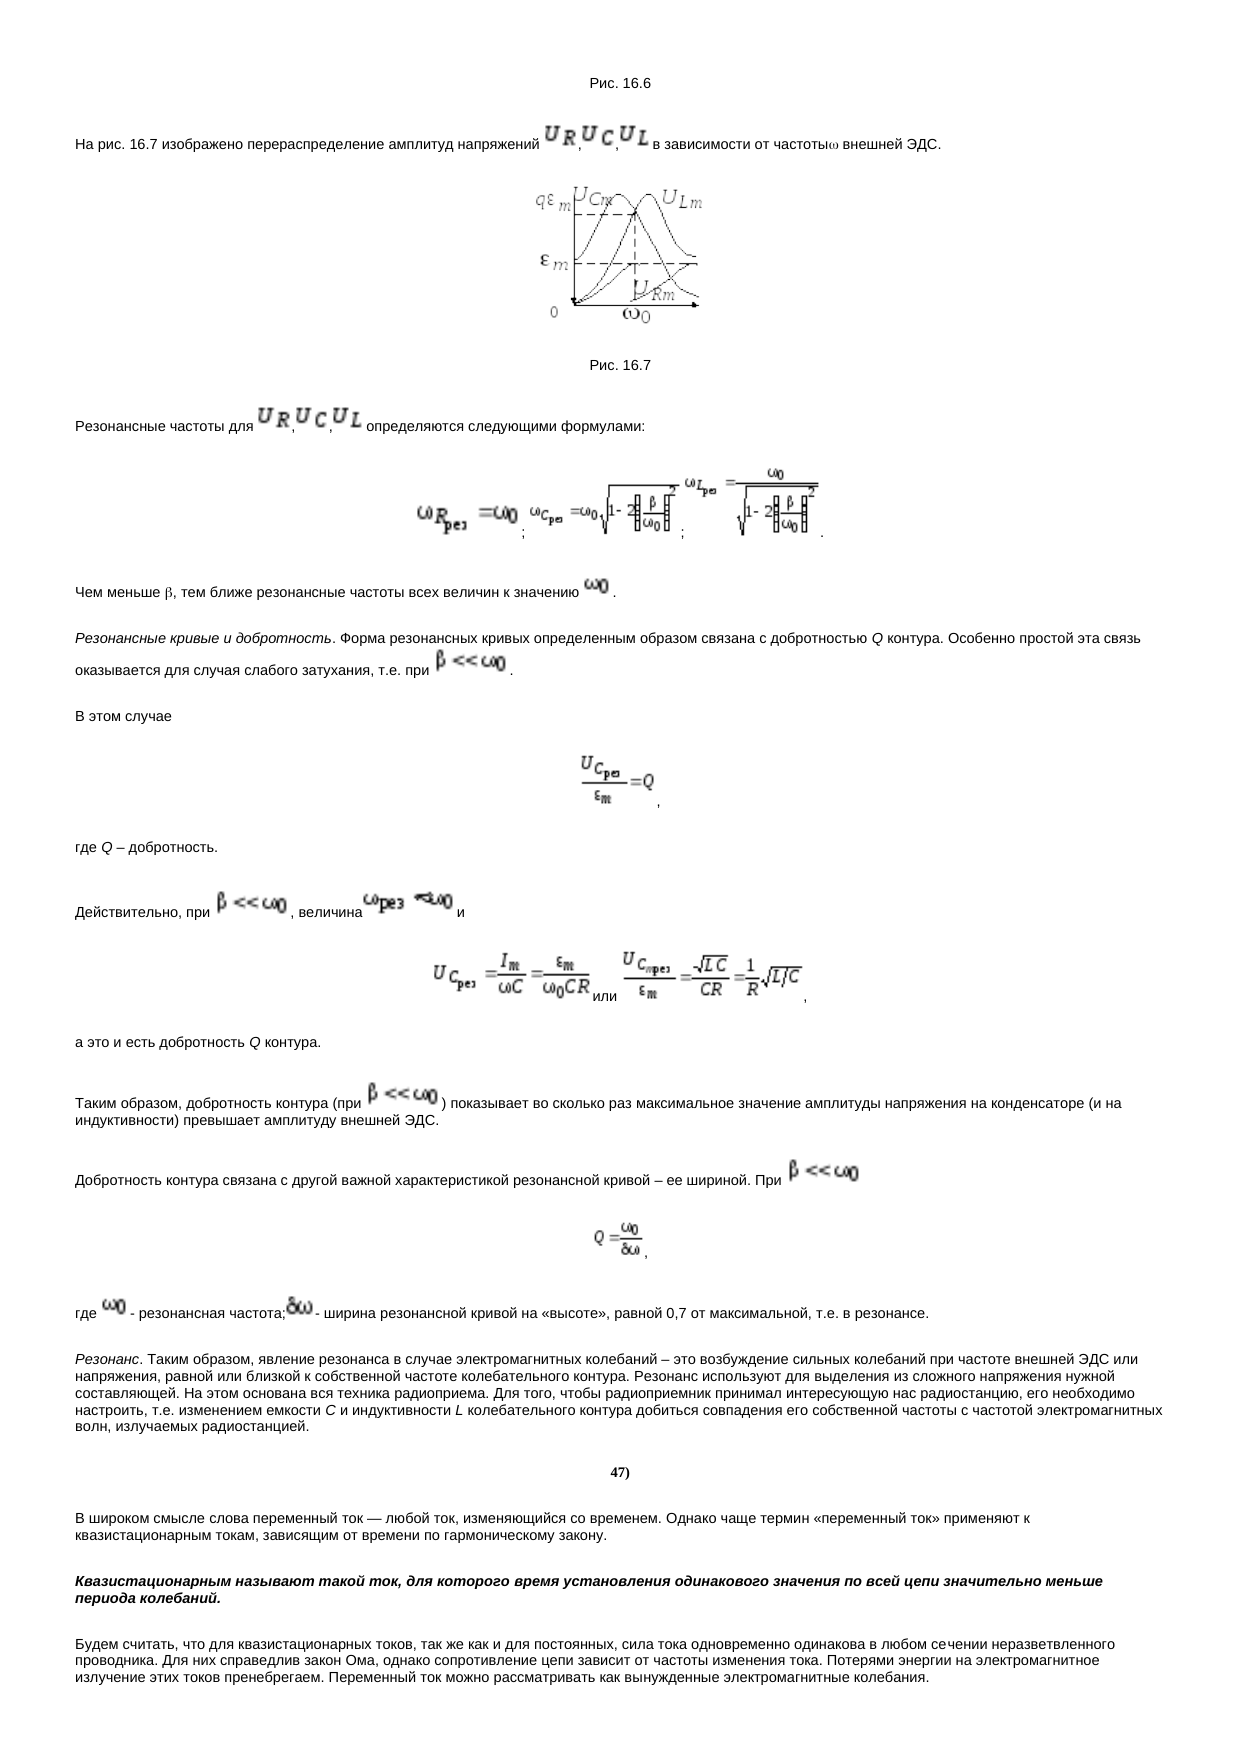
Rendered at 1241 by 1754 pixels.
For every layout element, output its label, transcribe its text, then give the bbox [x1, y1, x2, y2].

picture [621, 949, 803, 1002]
picture [786, 1157, 863, 1186]
picture [101, 1290, 130, 1319]
text 47) [75, 1464, 1165, 1481]
text Будем считать, что для квазистационарных токов, так же как и для постоянных, сила тока одновременно одинакова в любом сечении неразветвленного проводника. Для них справедлив закон Ома, однако сопротивление цепи зависит от частоты изменения тока. Потерями энергии на электромагнитное излучение этих токов пренебрегаем. Переменный ток можно рассматривать как вынужденные электромагнитные колебания. [75, 1635, 1165, 1686]
text Рис. 16.7 [75, 357, 1165, 374]
text В широком смысле слова переменный ток — любой ток, изменяющийся со временем. Однако чаще термин «переменный ток» применяют к квазистационарным токам, зависящим от времени по гармоническому закону. [75, 1510, 1165, 1543]
picture [583, 569, 613, 598]
text Рис. 16.6 [75, 75, 1165, 92]
text Резонансные частоты для ,,определяются следующими формулами: [75, 403, 1165, 435]
text На рис. 16.7 изображено перераспределение амплитуд напряжений ,,в зависимости от частоты внешней ЭДС. [75, 121, 1165, 153]
picture [295, 402, 329, 432]
text где - резонансная частота;- ширина резонансной кривой на «высоте», равной 0,7 от максимальной, т.е. в резонансе. [75, 1290, 1165, 1322]
picture [433, 647, 510, 676]
text , [75, 1218, 1165, 1261]
picture [332, 402, 366, 432]
picture [214, 888, 290, 918]
text Квазистационарным называют такой ток, для которого время установления одинакового значения по всей цепи значительно меньше периода колебаний. [75, 1573, 1165, 1606]
picture [529, 482, 681, 537]
picture [416, 499, 522, 537]
text В этом случае [75, 708, 1165, 725]
text Резонанс. Таким образом, явление резонанса в случае электромагнитных колебаний – это возбуждение сильных колебаний при частоте внешней ЭДС или напряжения, равной или близкой к собственной частоте колебательного контура. Резонанс используют для выделения из сложного напряжения нужной составляющей. На этом основана вся техника радиоприема. Для того, чтобы радиоприемник принимал интересующую нас радиостанцию, его необходимо настроить, т.е. изменением емкости С и индуктивности L колебательного контура добиться совпадения его собственной частоты с частотой электромагнитных волн, излучаемых радиостанцией. [75, 1351, 1165, 1435]
picture [581, 121, 615, 150]
picture [684, 463, 820, 537]
picture [362, 884, 457, 918]
text , [75, 754, 1165, 809]
text Таким образом, добротность контура (при ) показывает во сколько раз максимальное значение амплитуды напряжения на конденсаторе (и на индуктивности) превышает амплитуду внешней ЭДС. [75, 1079, 1165, 1128]
text Резонансные кривые и добротность. Форма резонансных кривых определенным образом связана с добротностью Q контура. Особенно простой эта связь оказывается для случая слабого затухания, т.е. при . [75, 630, 1165, 679]
picture [433, 950, 593, 1002]
text Действительно, при , величинаи [75, 884, 1165, 921]
text а это и есть добротность Q контура. [75, 1033, 1165, 1050]
picture [286, 1296, 315, 1319]
picture [592, 1218, 644, 1258]
text Добротность контура связана с другой важной характеристикой резонансной кривой – ее шириной. При [75, 1157, 1165, 1189]
picture [257, 402, 292, 432]
picture [544, 121, 578, 150]
picture [365, 1079, 442, 1109]
text где Q – добротность. [75, 838, 1165, 855]
picture [532, 182, 708, 328]
picture [619, 121, 653, 150]
picture [579, 753, 657, 807]
text Чем меньше , тем ближе резонансные частоты всех величин к значению . [75, 569, 1165, 601]
